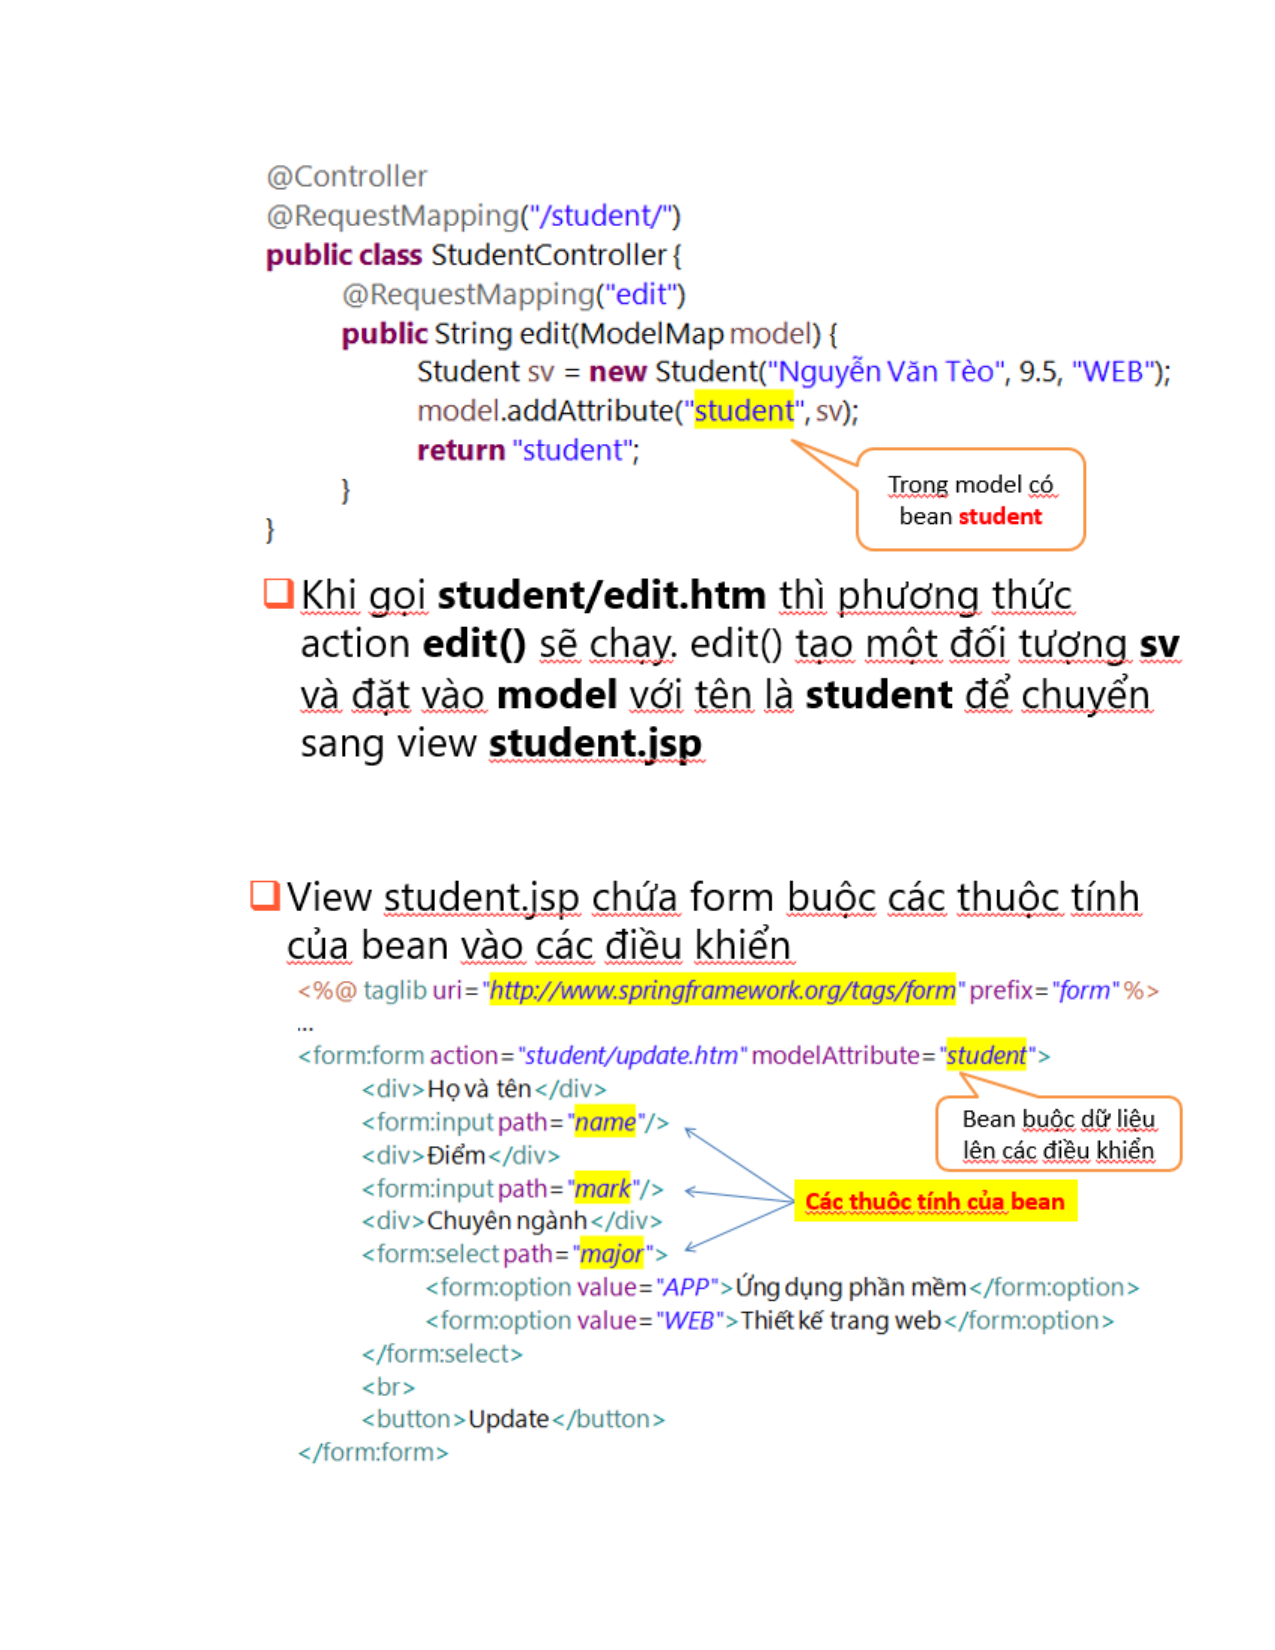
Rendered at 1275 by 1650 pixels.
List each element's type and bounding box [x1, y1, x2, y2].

picture [225, 866, 1200, 1492]
picture [225, 150, 1200, 808]
